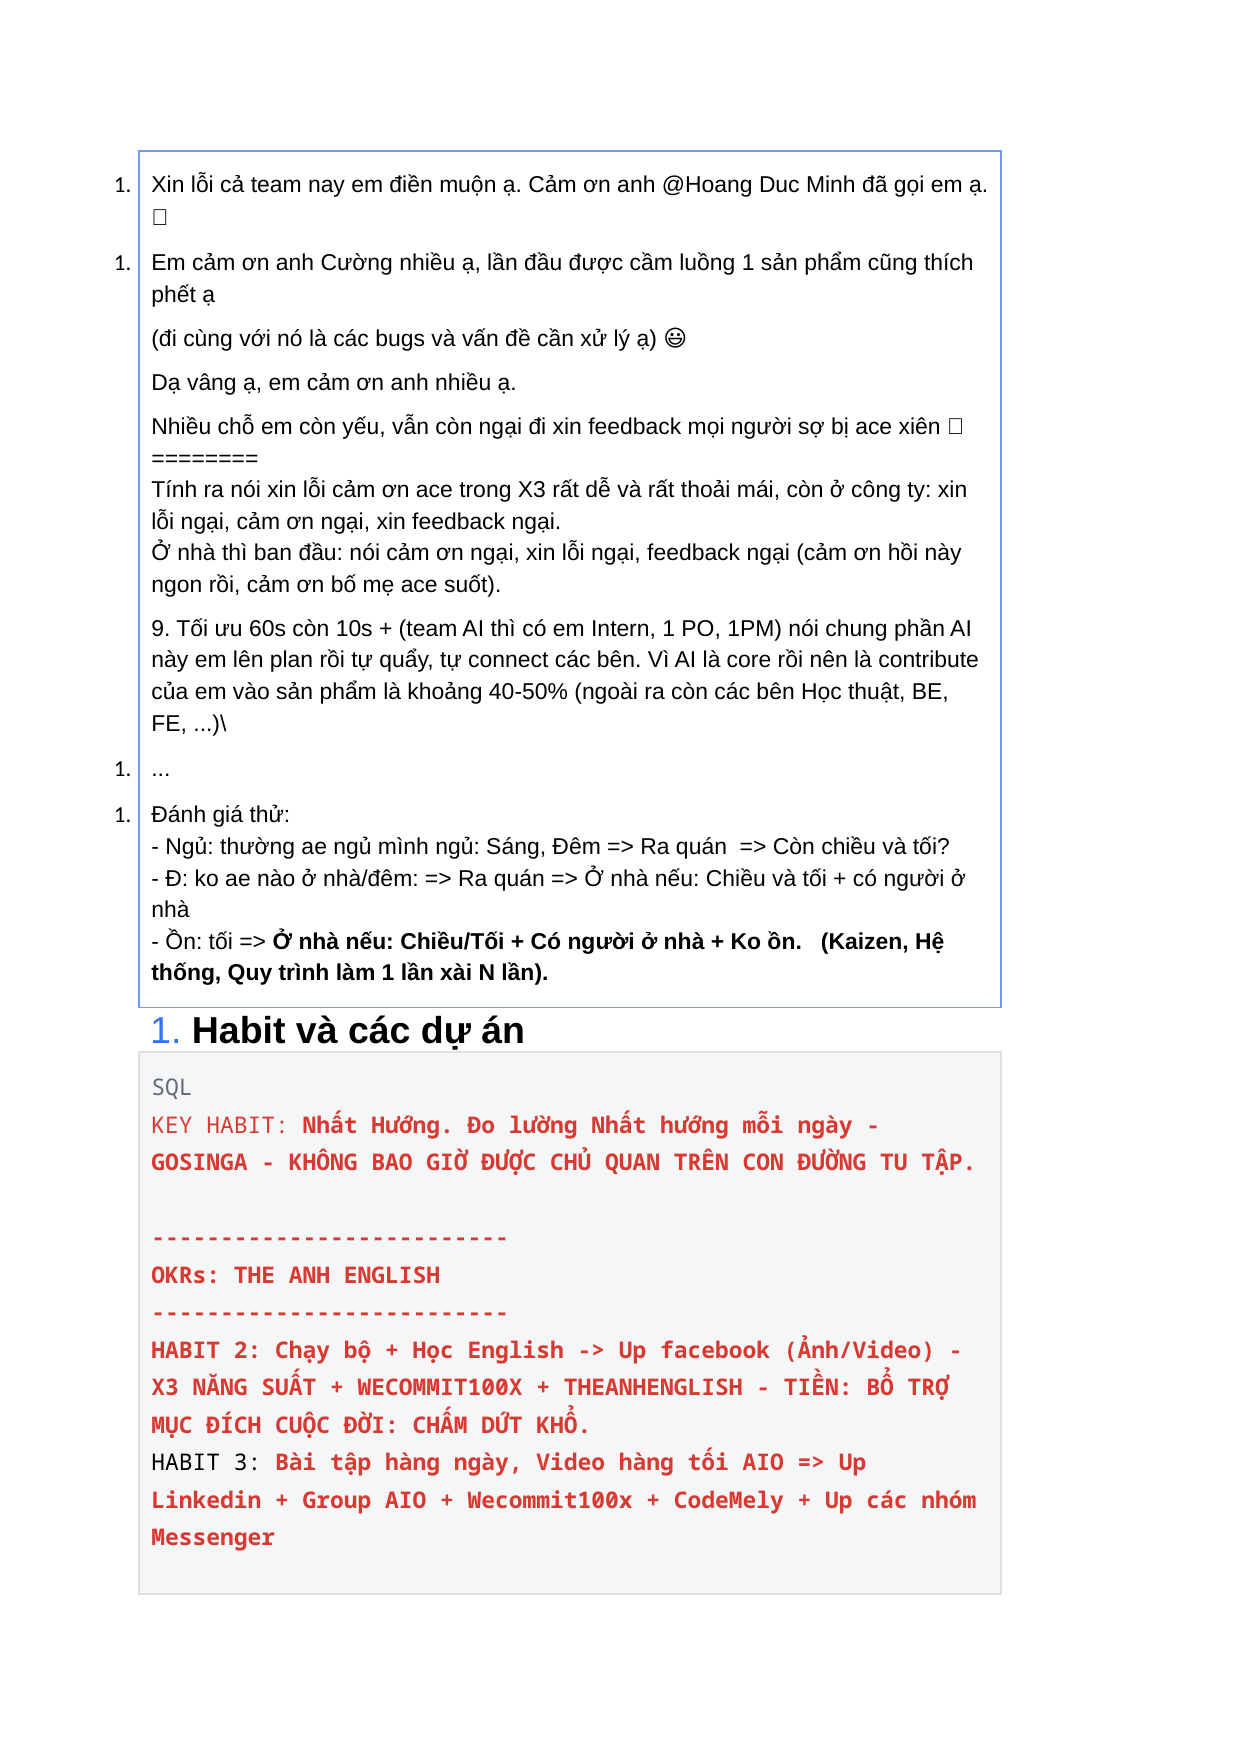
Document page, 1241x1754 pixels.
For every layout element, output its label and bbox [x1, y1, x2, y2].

table_header [140, 1053, 1000, 1593]
table_header [140, 152, 1000, 1006]
